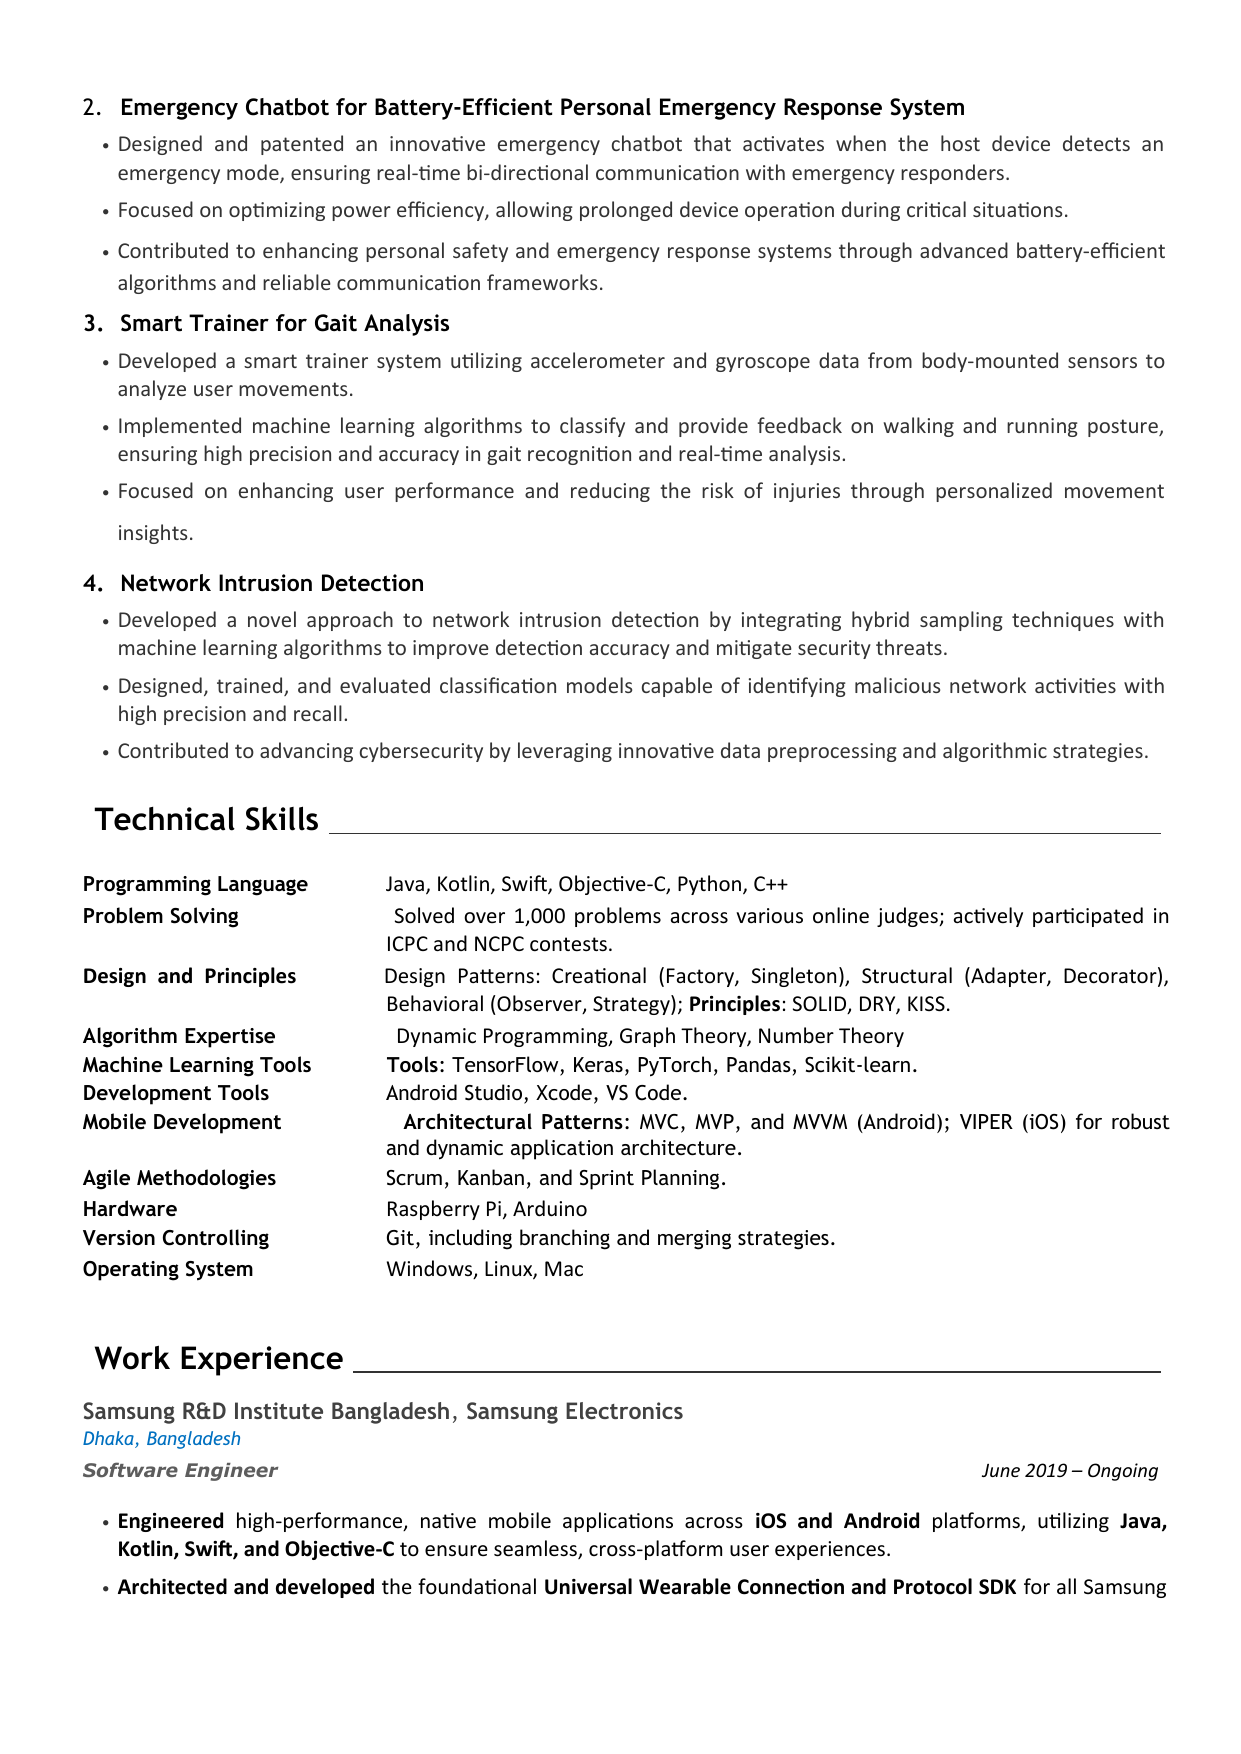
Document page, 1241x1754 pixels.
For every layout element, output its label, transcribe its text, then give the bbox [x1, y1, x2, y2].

text Dhaka, Bangladesh [83, 1428, 1171, 1449]
list Smart Trainer for Gait Analysis [83, 310, 1167, 337]
list Developed a smart trainer system utilizing accelerometer and gyroscope data from body-mounted sensors to analyze user movements. [101, 346, 1167, 402]
list Contributed to enhancing personal safety and emergency response systems through advanced battery-efficient algorithms and reliable communication frameworks. [101, 236, 1167, 297]
text Agile Methodologies Scrum, Kanban, and Sprint Planning. [83, 1166, 1171, 1190]
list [101, 1572, 1167, 1600]
list Emergency Chatbot for Battery-Efficient Personal Emergency Response System [83, 94, 1167, 120]
text Mobile Development Architectural Patterns: MVC, MVP, and MVVM (Android); VIPER (iOS) for robust and dynamic application architecture. [83, 1109, 1171, 1160]
text Machine Learning Tools Tools: TensorFlow, Keras, PyTorch, Pandas, Scikit-learn. [83, 1053, 1171, 1077]
text Operating System Windows, Linux, Mac [83, 1254, 1171, 1282]
text Development Tools Android Studio, Xcode, VS Code. [83, 1081, 1171, 1105]
list Designed, trained, and evaluated classification models capable of identifying malicious network activities with high precision and recall. [101, 671, 1167, 727]
list Focused on enhancing user performance and reducing the risk of injuries through personalized movement insights. [101, 476, 1167, 546]
text Version Controlling Git, including branching and merging strategies. [83, 1226, 1171, 1250]
text Software Engineer June 2019 – Ongoing [83, 1457, 1171, 1483]
text Design and Principles Design Patterns: Creational (Factory, Singleton), Structural (Adapter, Decorator), Behavioral (Observer, Strategy); Principles: SOLID, DRY, KISS. [83, 961, 1171, 1017]
list Developed a novel approach to network intrusion detection by integrating hybrid sampling techniques with machine learning algorithms to improve detection accuracy and mitigate security threats. [101, 606, 1167, 662]
text Hardware Raspberry Pi, Arduino [83, 1194, 1171, 1222]
list Network Intrusion Detection [83, 570, 1167, 596]
list Engineered high-performance, native mobile applications across iOS and Android platforms, utilizing Java, Kotlin, Swift, and Objective-C to ensure seamless, cross-platform user experiences. [101, 1506, 1167, 1562]
text Samsung R&D Institute Bangladesh, Samsung Electronics [83, 1398, 1171, 1424]
list Implemented machine learning algorithms to classify and provide feedback on walking and running posture, ensuring high precision and accuracy in gait recognition and real-time analysis. [101, 411, 1167, 467]
list Designed and patented an innovative emergency chatbot that activates when the host device detects an emergency mode, ensuring real-time bi-directional communication with emergency responders. [101, 129, 1167, 186]
text Programming Language Java, Kotlin, Swift, Objective-C, Python, C++ [83, 869, 1171, 897]
text Problem Solving Solved over 1,000 problems across various online judges; actively participated in ICPC and NCPC contests. [83, 901, 1171, 957]
subtitle Work Experience [83, 1340, 1171, 1376]
subtitle Technical Skills [83, 801, 1171, 838]
list Contributed to advancing cybersecurity by leveraging innovative data preprocessing and algorithmic strategies. [101, 736, 1167, 764]
list Focused on optimizing power efficiency, allowing prolonged device operation during critical situations. [101, 195, 1167, 223]
text Algorithm Expertise Dynamic Programming, Graph Theory, Number Theory [83, 1021, 1171, 1049]
